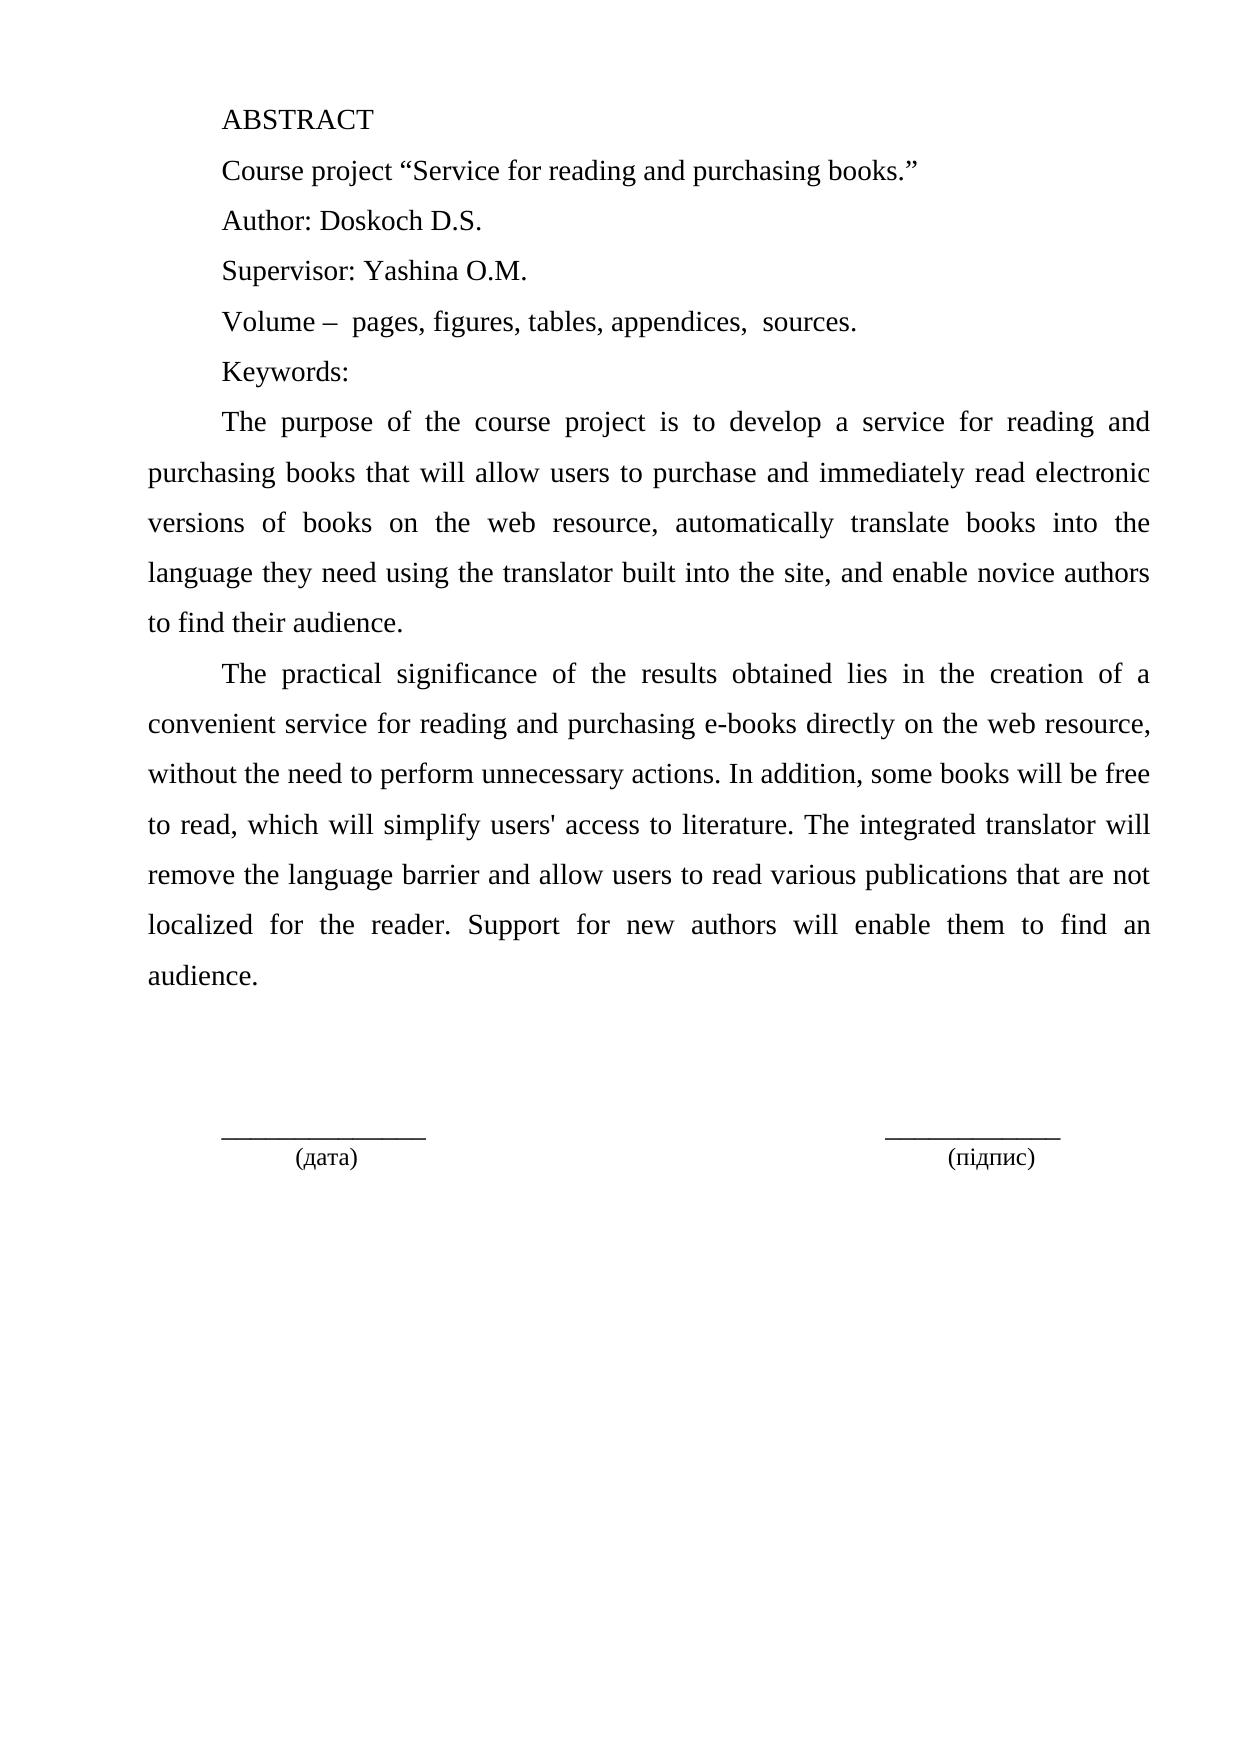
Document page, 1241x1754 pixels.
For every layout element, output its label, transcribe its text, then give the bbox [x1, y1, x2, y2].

text Keywords: [148, 354, 1152, 388]
text ABSTRACT [148, 102, 1152, 136]
text The practical significance of the results obtained lies in the creation of a convenient service for reading and purchasing e-books directly on the web resource, without the need to perform unnecessary actions. In addition, some books will be free to read, which will simplify users' access to literature. The integrated translator will remove the language barrier and allow users to read various publications that are not localized for the reader. Support for new authors will enable them to find an audience. [148, 656, 1152, 991]
text Author: Doskoch D.S. [148, 203, 1152, 237]
text Course project “Service for reading and purchasing books.” [148, 153, 1152, 186]
text ______________ ____________ [148, 1109, 1152, 1142]
text Supervisor: Yashina O.M. [148, 253, 1152, 287]
text Volume – pages, figures, tables, appendices, sources. [148, 304, 1152, 337]
text (дата) (підпис) [221, 1142, 1152, 1171]
text The purpose of the course project is to develop a service for reading and purchasing books that will allow users to purchase and immediately read electronic versions of books on the web resource, automatically translate books into the language they need using the translator built into the site, and enable novice authors to find their audience. [148, 404, 1152, 639]
